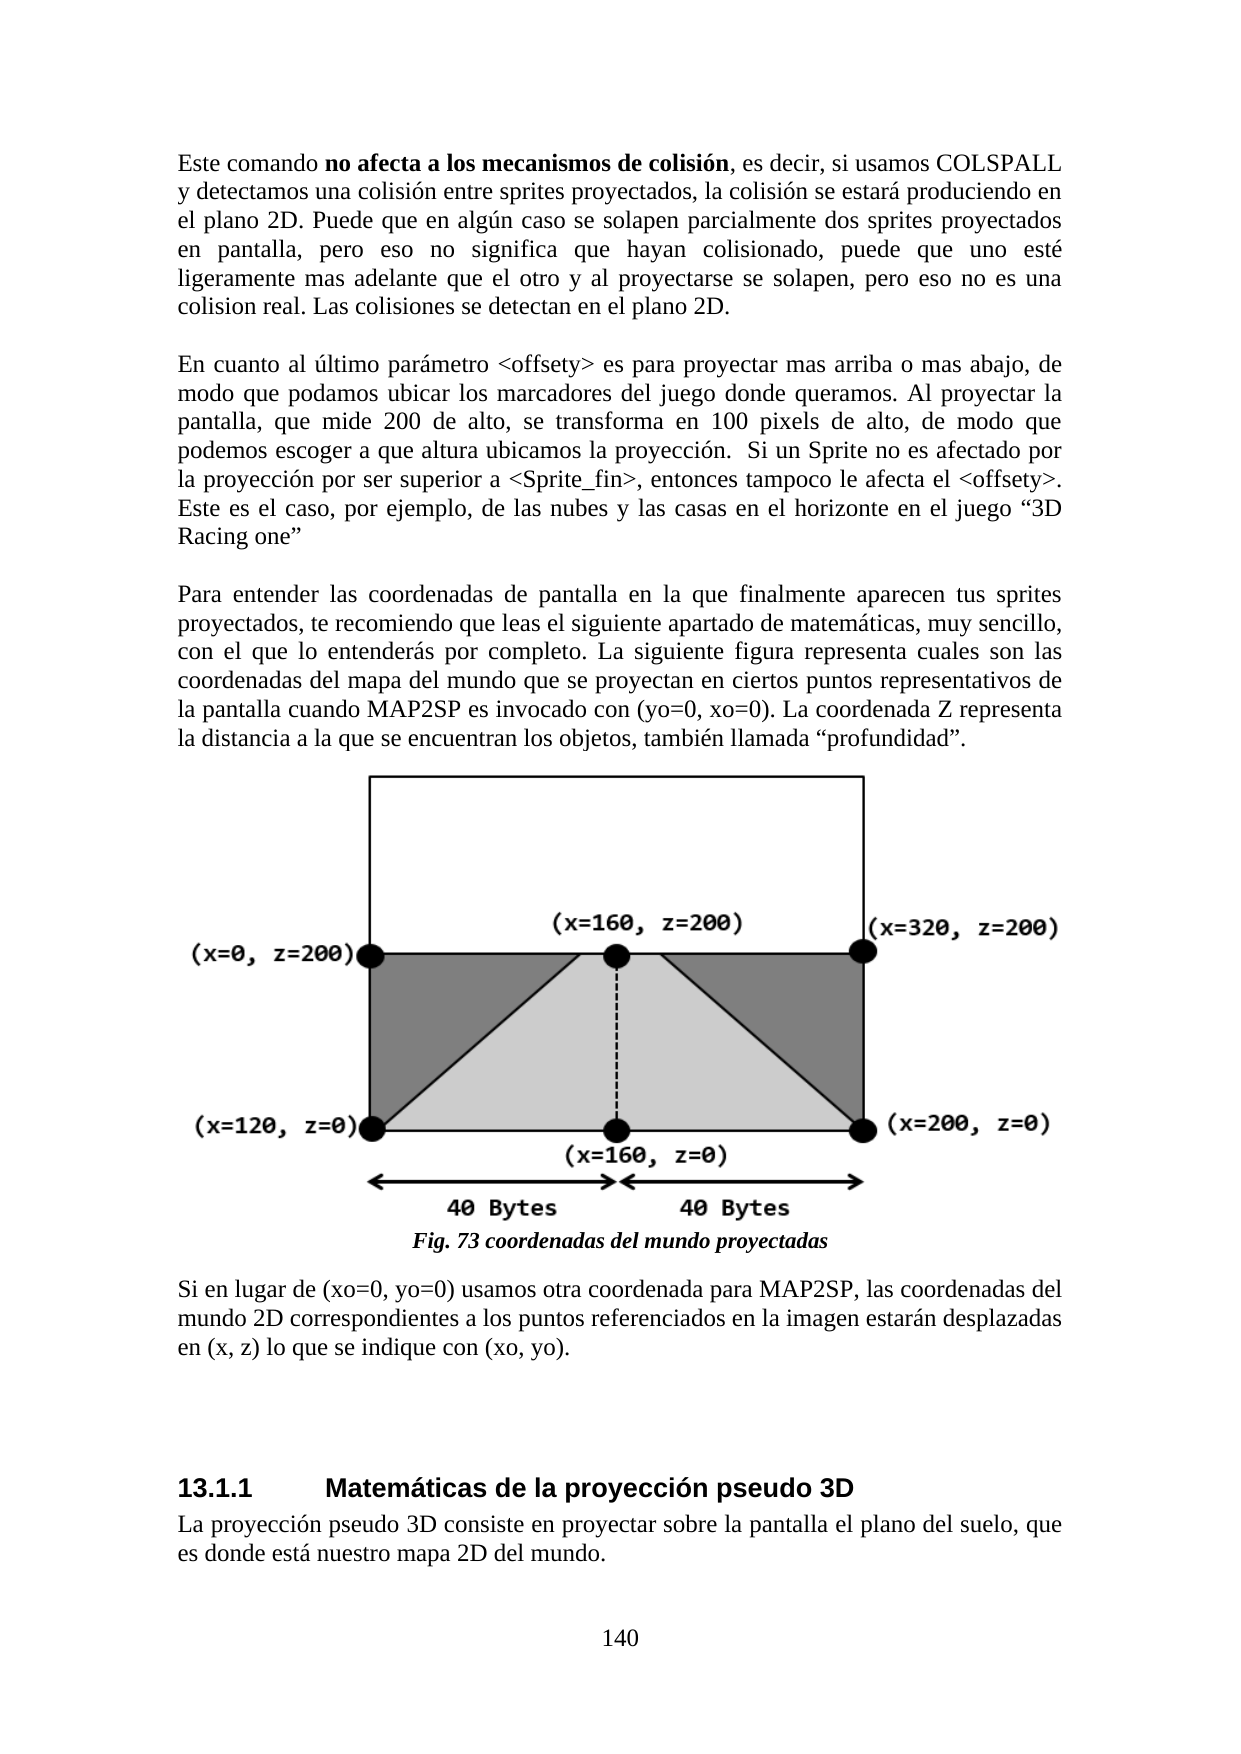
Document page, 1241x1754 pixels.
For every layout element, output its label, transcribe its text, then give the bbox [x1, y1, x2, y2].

text Para entender las coordenadas de pantalla en la que finalmente aparecen tus sprites proyectados, te recomiendo que leas el siguiente apartado de matemáticas, muy sencillo, con el que lo entenderás por completo. La siguiente figura representa cuales son las coordenadas del mapa del mundo que se proyectan en ciertos puntos representativos de la pantalla cuando MAP2SP es invocado con (yo=0, xo=0). La coordenada Z representa la distancia a la que se encuentran los objetos, también llamada “profundidad”. [177, 579, 1063, 751]
text La proyección pseudo 3D consiste en proyectar sobre la pantalla el plano del suelo, que es donde está nuestro mapa 2D del mundo. [177, 1509, 1063, 1567]
subtitle Matemáticas de la proyección pseudo 3D [177, 1472, 1063, 1503]
text En cuanto al último parámetro <offsety> es para proyectar mas arriba o mas abajo, de modo que podamos ubicar los marcadores del juego donde queramos. Al proyectar la pantalla, que mide 200 de alto, se transforma en 100 pixels de alto, de modo que podemos escoger a que altura ubicamos la proyección. Si un Sprite no es afectado por la proyección por ser superior a <Sprite_fin>, entonces tampoco le afecta el <offsety>. Este es el caso, por ejemplo, de las nubes y las casas en el horizonte en el juego “3D Racing one” [177, 349, 1063, 550]
text Si en lugar de (xo=0, yo=0) usamos otra coordenada para MAP2SP, las coordenadas del mundo 2D correspondientes a los puntos referenciados en la imagen estarán desplazadas en (x, z) lo que se indique con (xo, yo). [177, 1274, 1063, 1361]
picture [177, 751, 1063, 1228]
text Este comando no afecta a los mecanismos de colisión, es decir, si usamos COLSPALL y detectamos una colisión entre sprites proyectados, la colisión se estará produciendo en el plano 2D. Puede que en algún caso se solapen parcialmente dos sprites proyectados en pantalla, pero eso no significa que hayan colisionado, puede que uno esté ligeramente mas adelante que el otro y al proyectarse se solapen, pero eso no es una colision real. Las colisiones se detectan en el plano 2D. [177, 148, 1063, 320]
text Fig. 73 coordenadas del mundo proyectadas [177, 1228, 1063, 1254]
